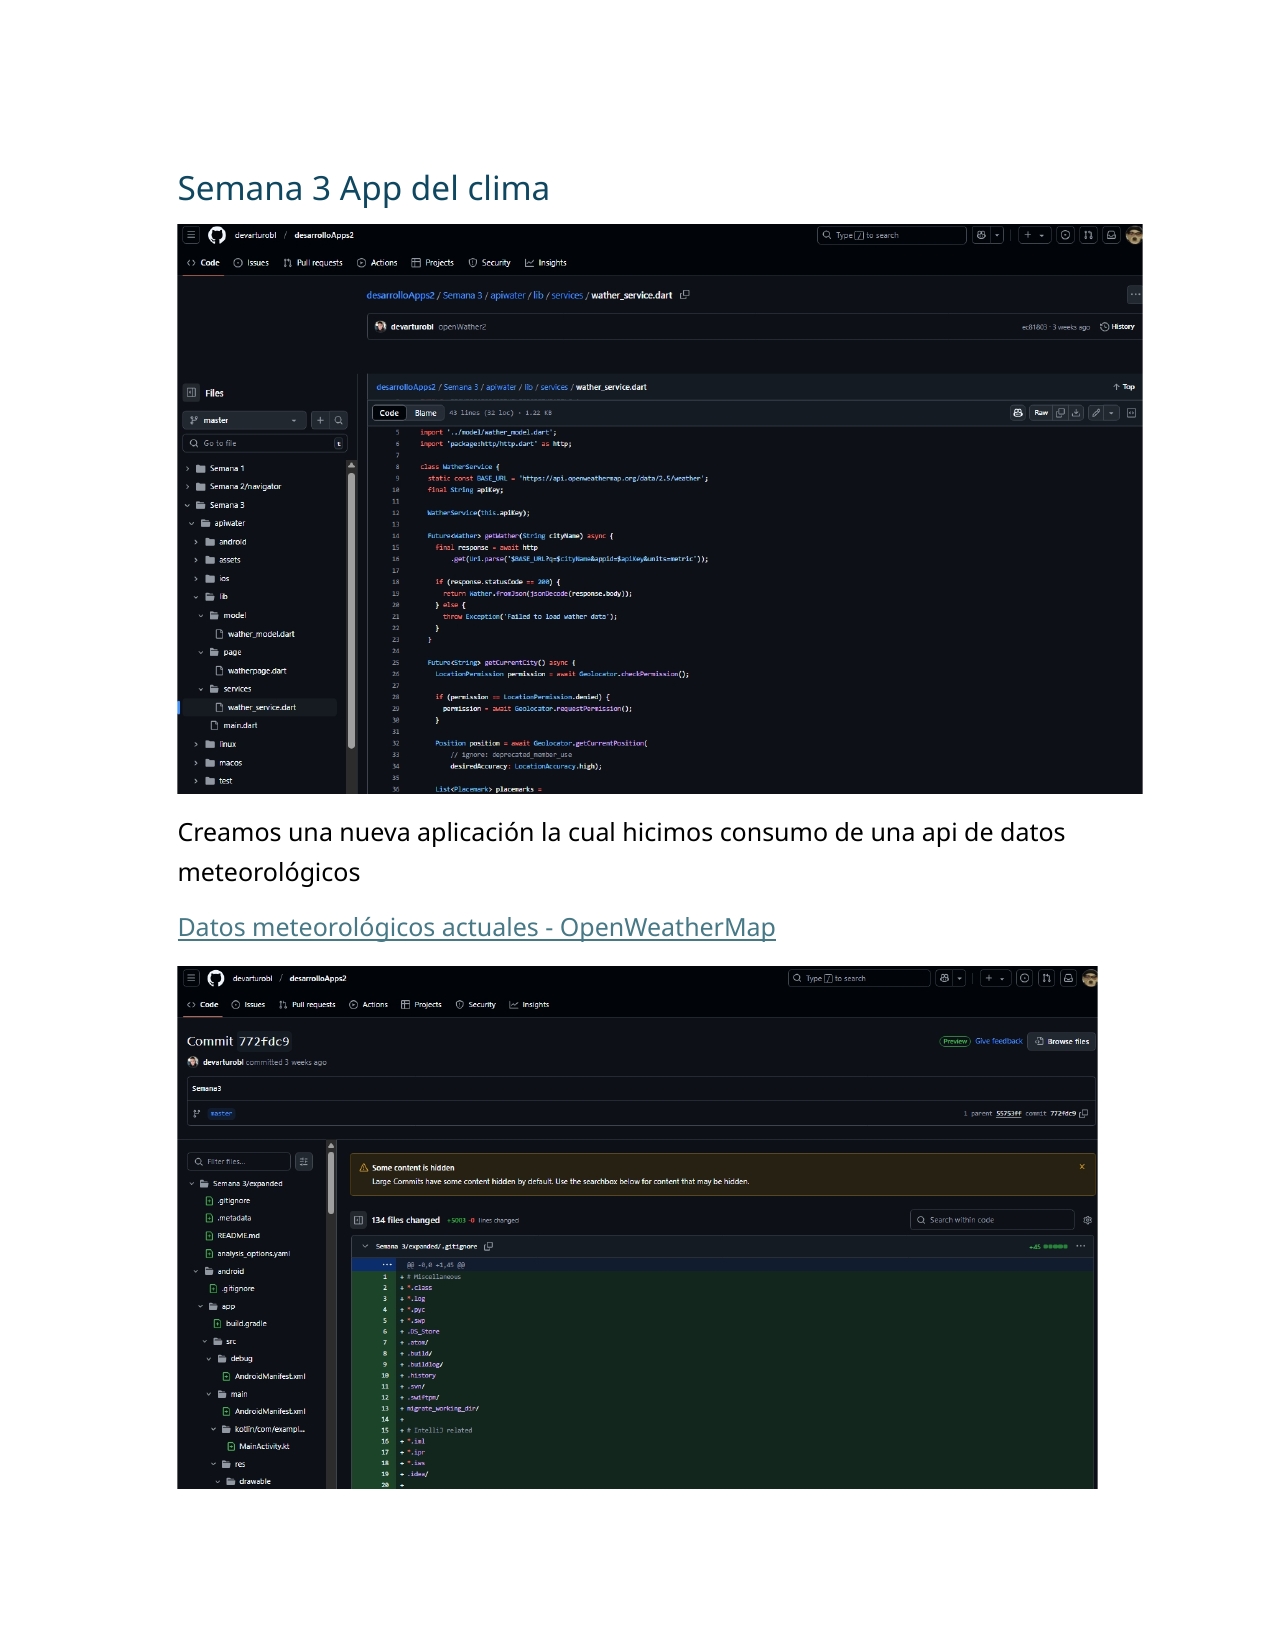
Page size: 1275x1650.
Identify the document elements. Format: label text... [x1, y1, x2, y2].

subtitle Semana 3 App del clima [177, 164, 1098, 210]
picture [177, 966, 1098, 1489]
text Creamos una nueva aplicación la cual hicimos consumo de una api de datos meteorológicos [177, 815, 1098, 888]
text Datos meteorológicos actuales - OpenWeatherMap [177, 910, 1098, 944]
picture [177, 224, 1143, 794]
